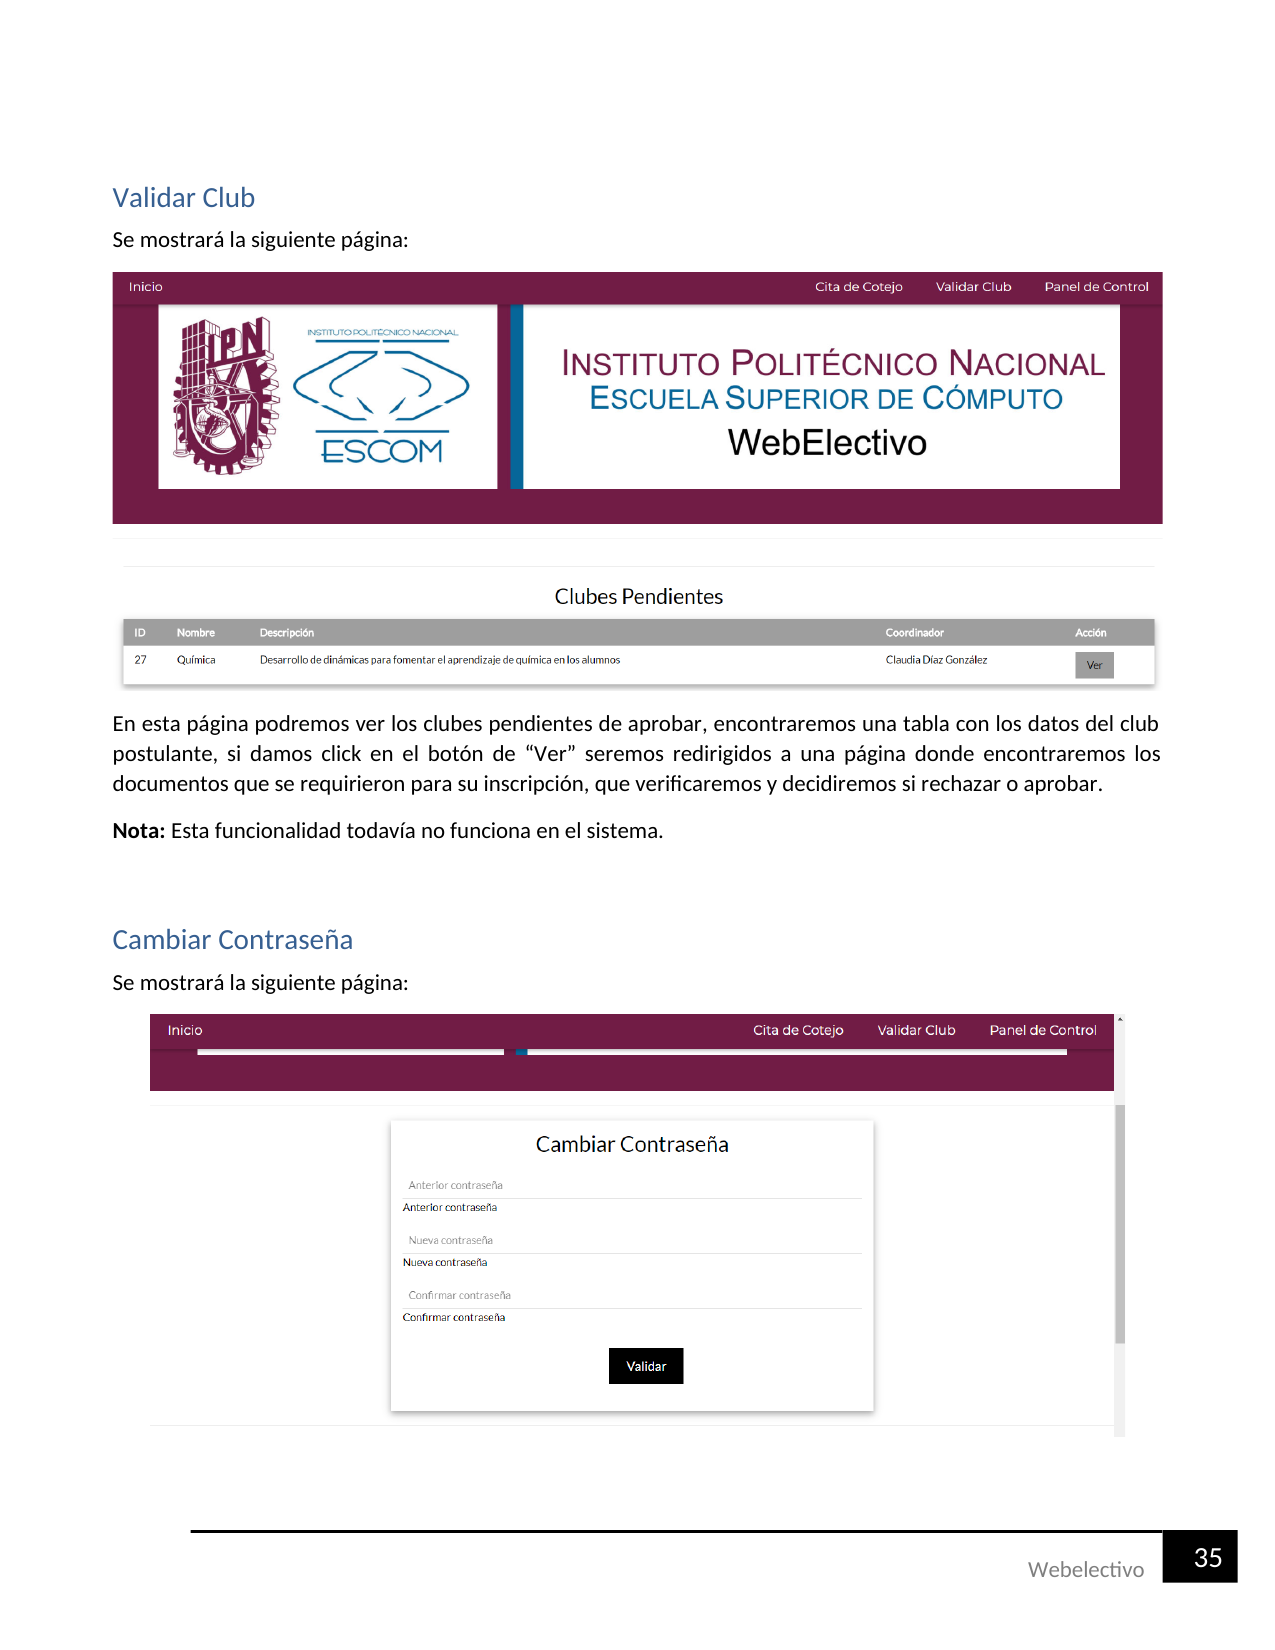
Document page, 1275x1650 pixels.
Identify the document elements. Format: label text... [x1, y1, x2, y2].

text Validar Club [112, 179, 1162, 215]
text En esta página podremos ver los clubes pendientes de aprobar, encontraremos una tabla con los datos del club postulante, si damos click en el botón de “Ver” seremos redirigidos a una página donde encontraremos los documentos que se requirieron para su inscripción, que verificaremos y decidiremos si rechazar o aprobar. [112, 709, 1162, 797]
picture [112, 272, 1163, 691]
text Nota: Esta funcionalidad todavía no funciona en el sistema. [112, 816, 1162, 844]
text Se mostrará la siguiente página: [112, 968, 1162, 996]
text Cambiar Contraseña [112, 921, 1162, 957]
text Se mostrará la siguiente página: [112, 226, 1162, 253]
picture [150, 1014, 1125, 1437]
